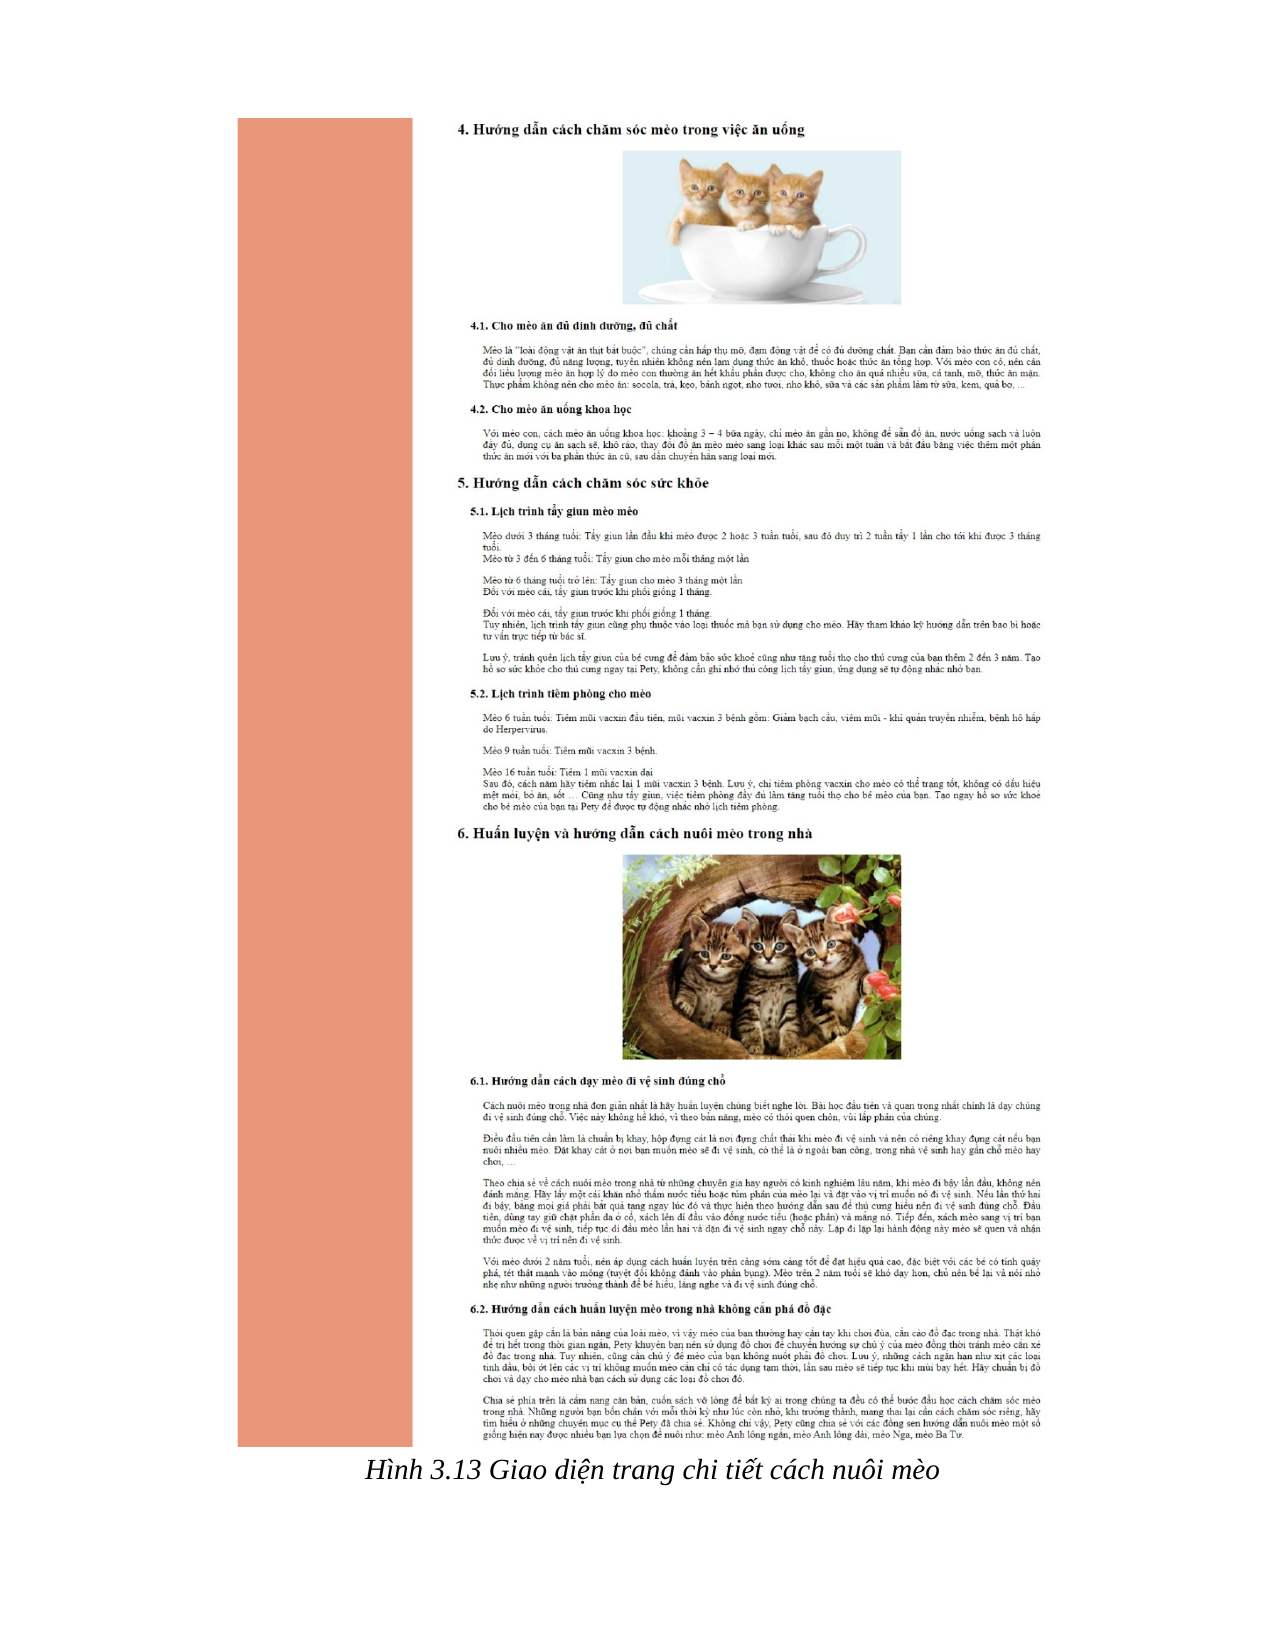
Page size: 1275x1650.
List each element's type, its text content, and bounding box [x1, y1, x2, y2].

text Hình 3.13 Giao diện trang chi tiết cách nuôi mèo [148, 1452, 1157, 1486]
picture [237, 118, 1068, 1447]
